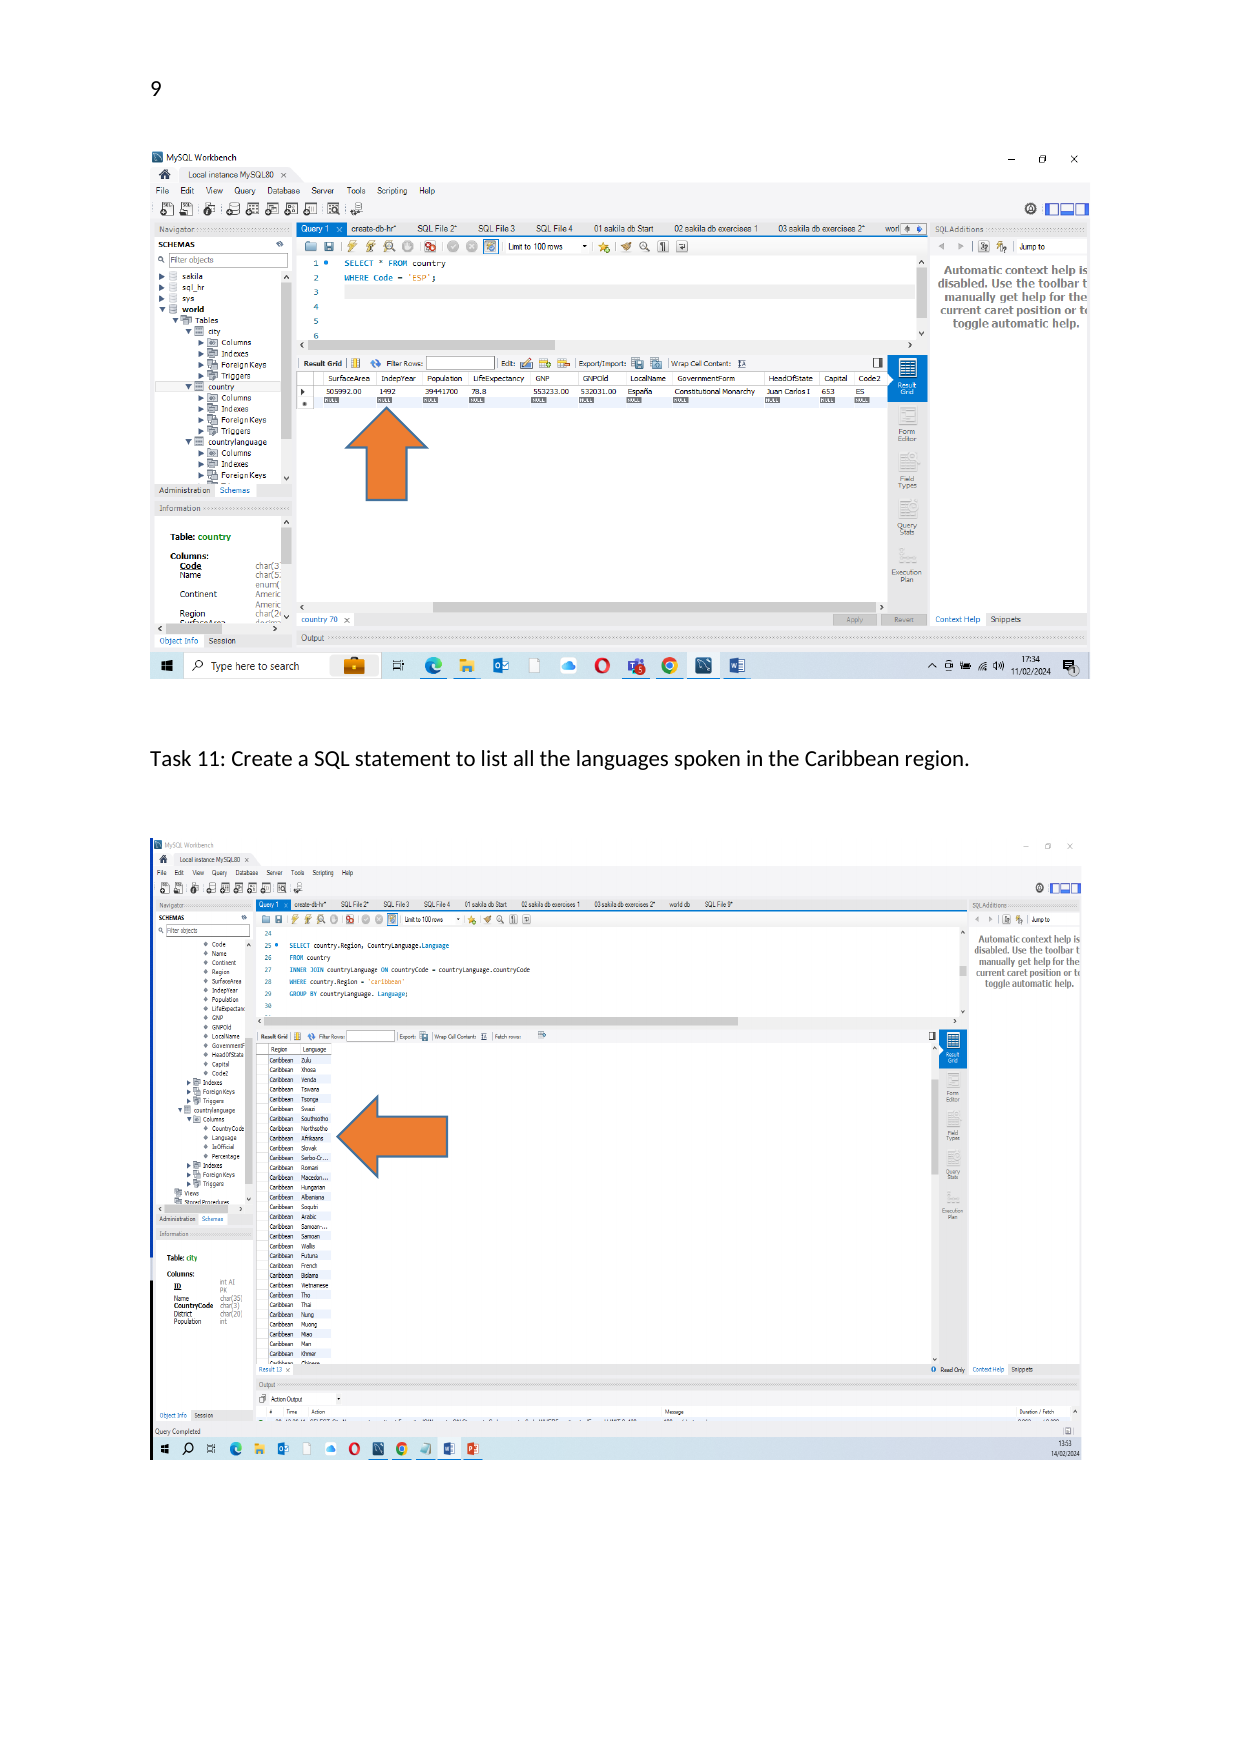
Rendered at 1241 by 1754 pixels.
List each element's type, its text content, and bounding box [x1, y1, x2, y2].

picture [150, 838, 1082, 1460]
picture [150, 150, 1091, 679]
text Task 11: Create a SQL statement to list all the languages spoken in the Caribbean region. [150, 744, 1090, 772]
